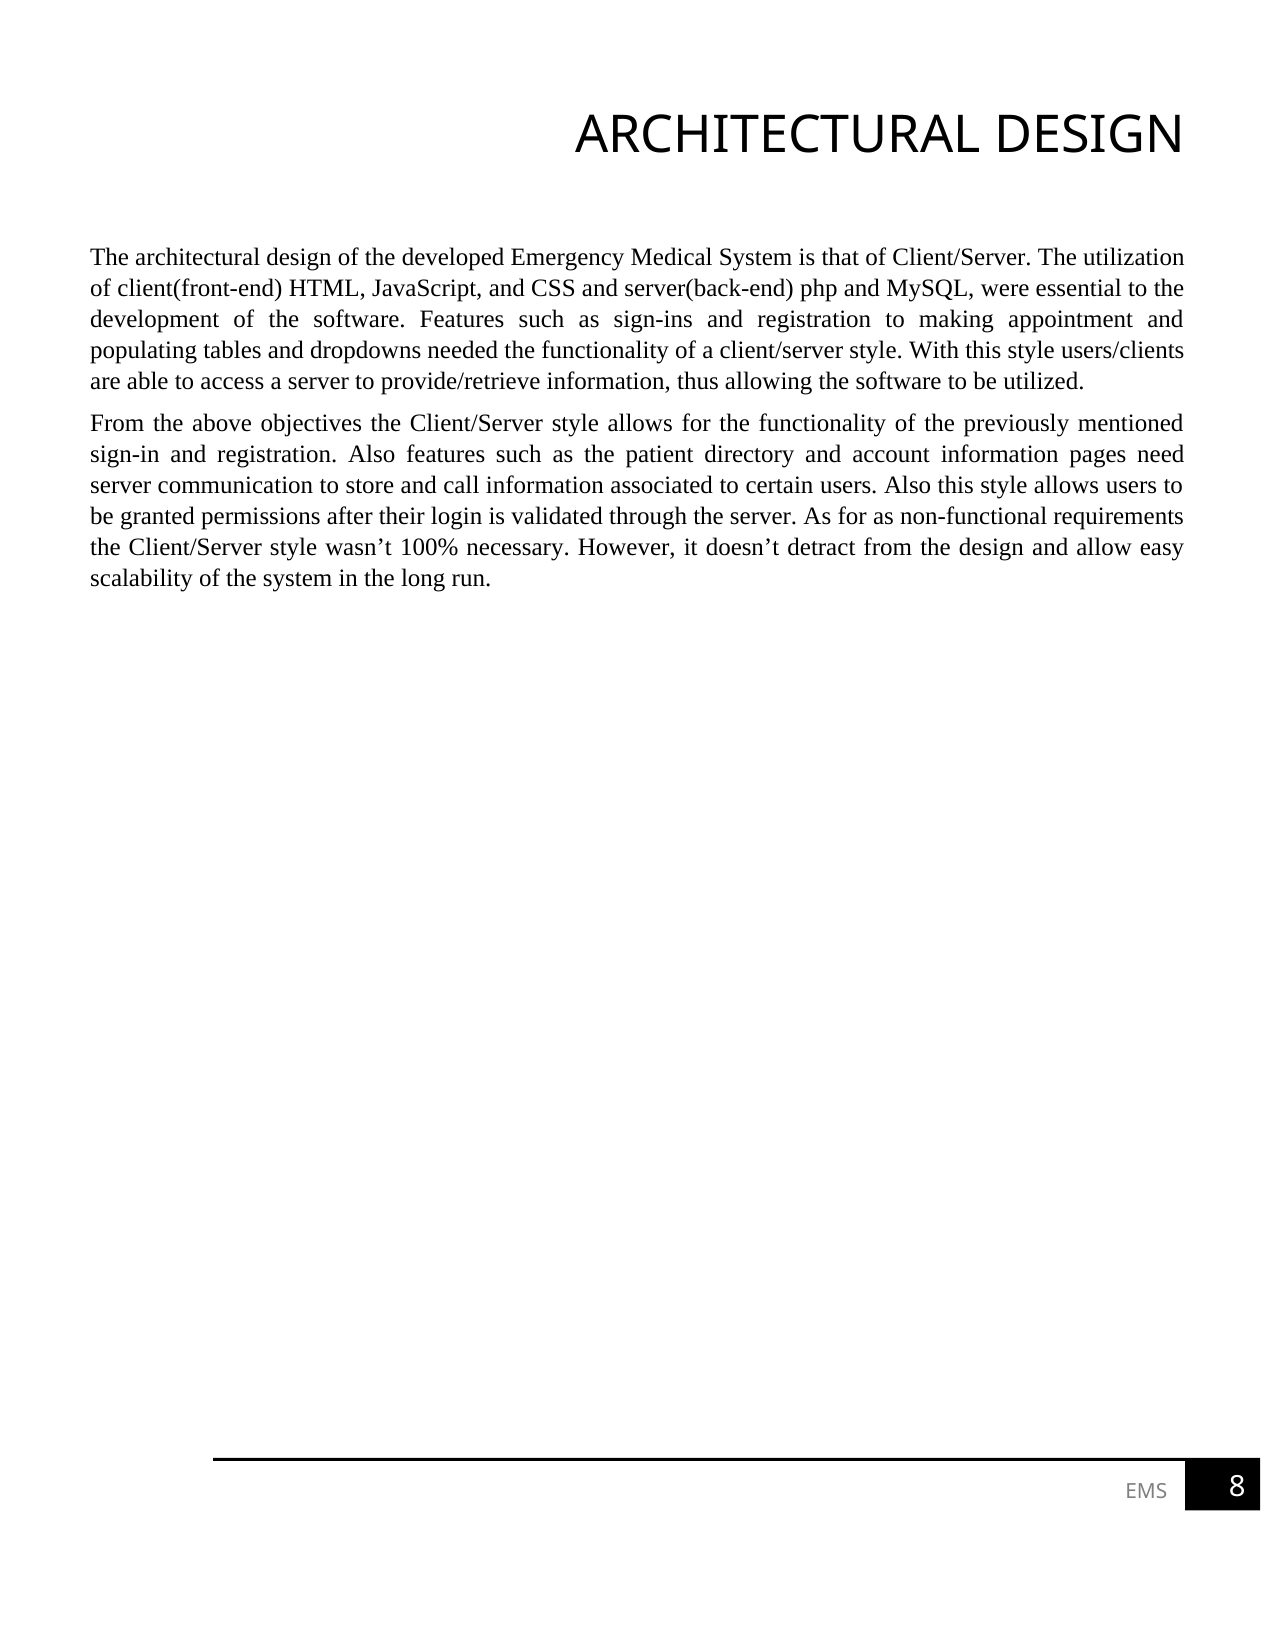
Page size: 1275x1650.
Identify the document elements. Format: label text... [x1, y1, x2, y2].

text The architectural design of the developed Emergency Medical System is that of Client/Server. The utilization of client(front-end) HTML, JavaScript, and CSS and server(back-end) php and MySQL, were essential to the development of the software. Features such as sign-ins and registration to making appointment and populating tables and dropdowns needed the functionality of a client/server style. With this style users/clients are able to access a server to provide/retrieve information, thus allowing the software to be utilized. [90, 242, 1185, 395]
subtitle architectural design [90, 96, 1185, 167]
text From the above objectives the Client/Server style allows for the functionality of the previously mentioned sign-in and registration. Also features such as the patient directory and account information pages need server communication to store and call information associated to certain users. Also this style allows users to be granted permissions after their login is validated through the server. As for as non-functional requirements the Client/Server style wasn’t 100% necessary. However, it doesn’t detract from the design and allow easy scalability of the system in the long run. [90, 408, 1185, 592]
